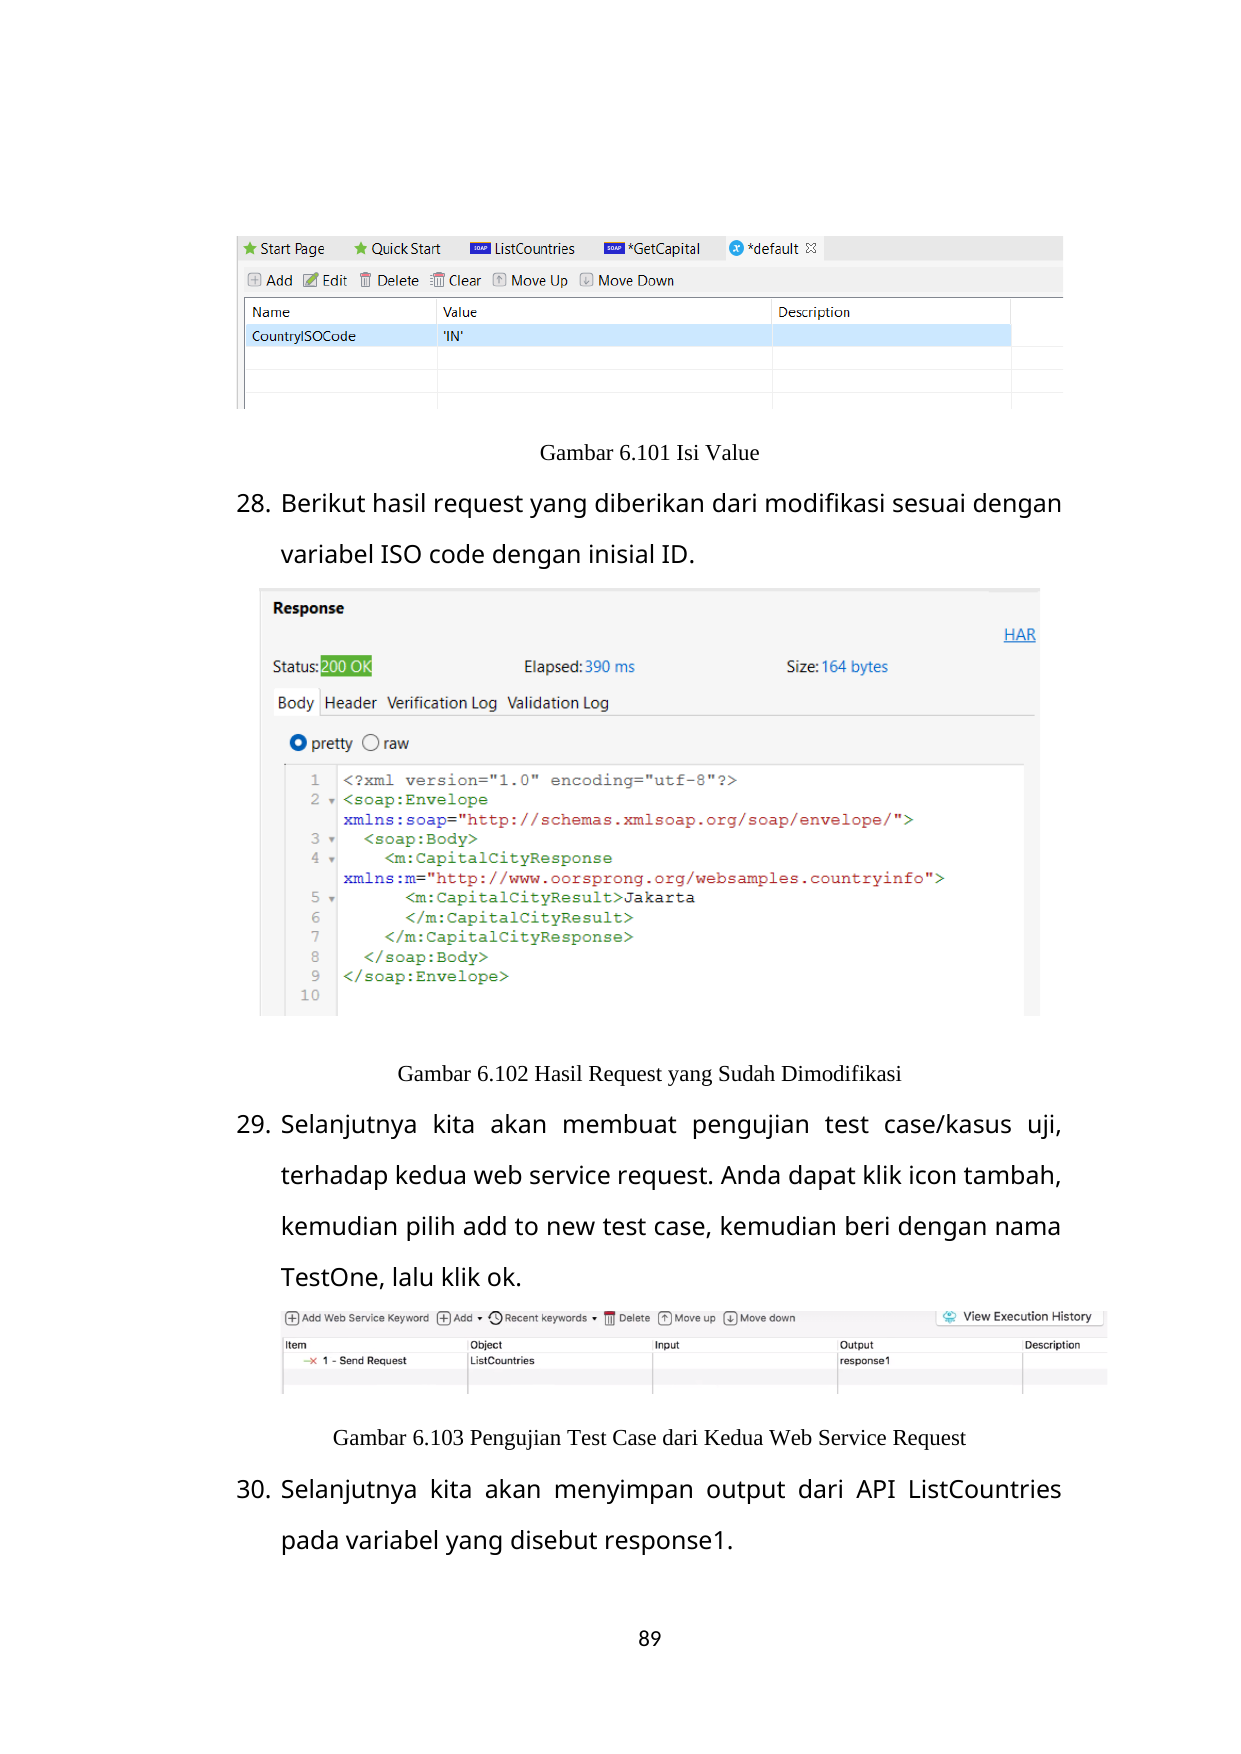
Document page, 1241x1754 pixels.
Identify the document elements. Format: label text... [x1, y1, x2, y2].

picture [259, 588, 1041, 1016]
list Berikut hasil request yang diberikan dari modifikasi sesuai dengan variabel ISO code dengan inisial ID. [236, 486, 1063, 571]
list Selanjutnya kita akan membuat pengujian test case/kasus uji, terhadap kedua web service request. Anda dapat klik icon tambah, kemudian pilih add to new test case, kemudian beri dengan nama TestOne, lalu klik ok. [236, 1107, 1063, 1294]
list Selanjutnya kita akan menyimpan output dari API ListCountries pada variabel yang disebut response1. [236, 1472, 1063, 1557]
picture [236, 236, 1064, 409]
picture [280, 1311, 1108, 1394]
